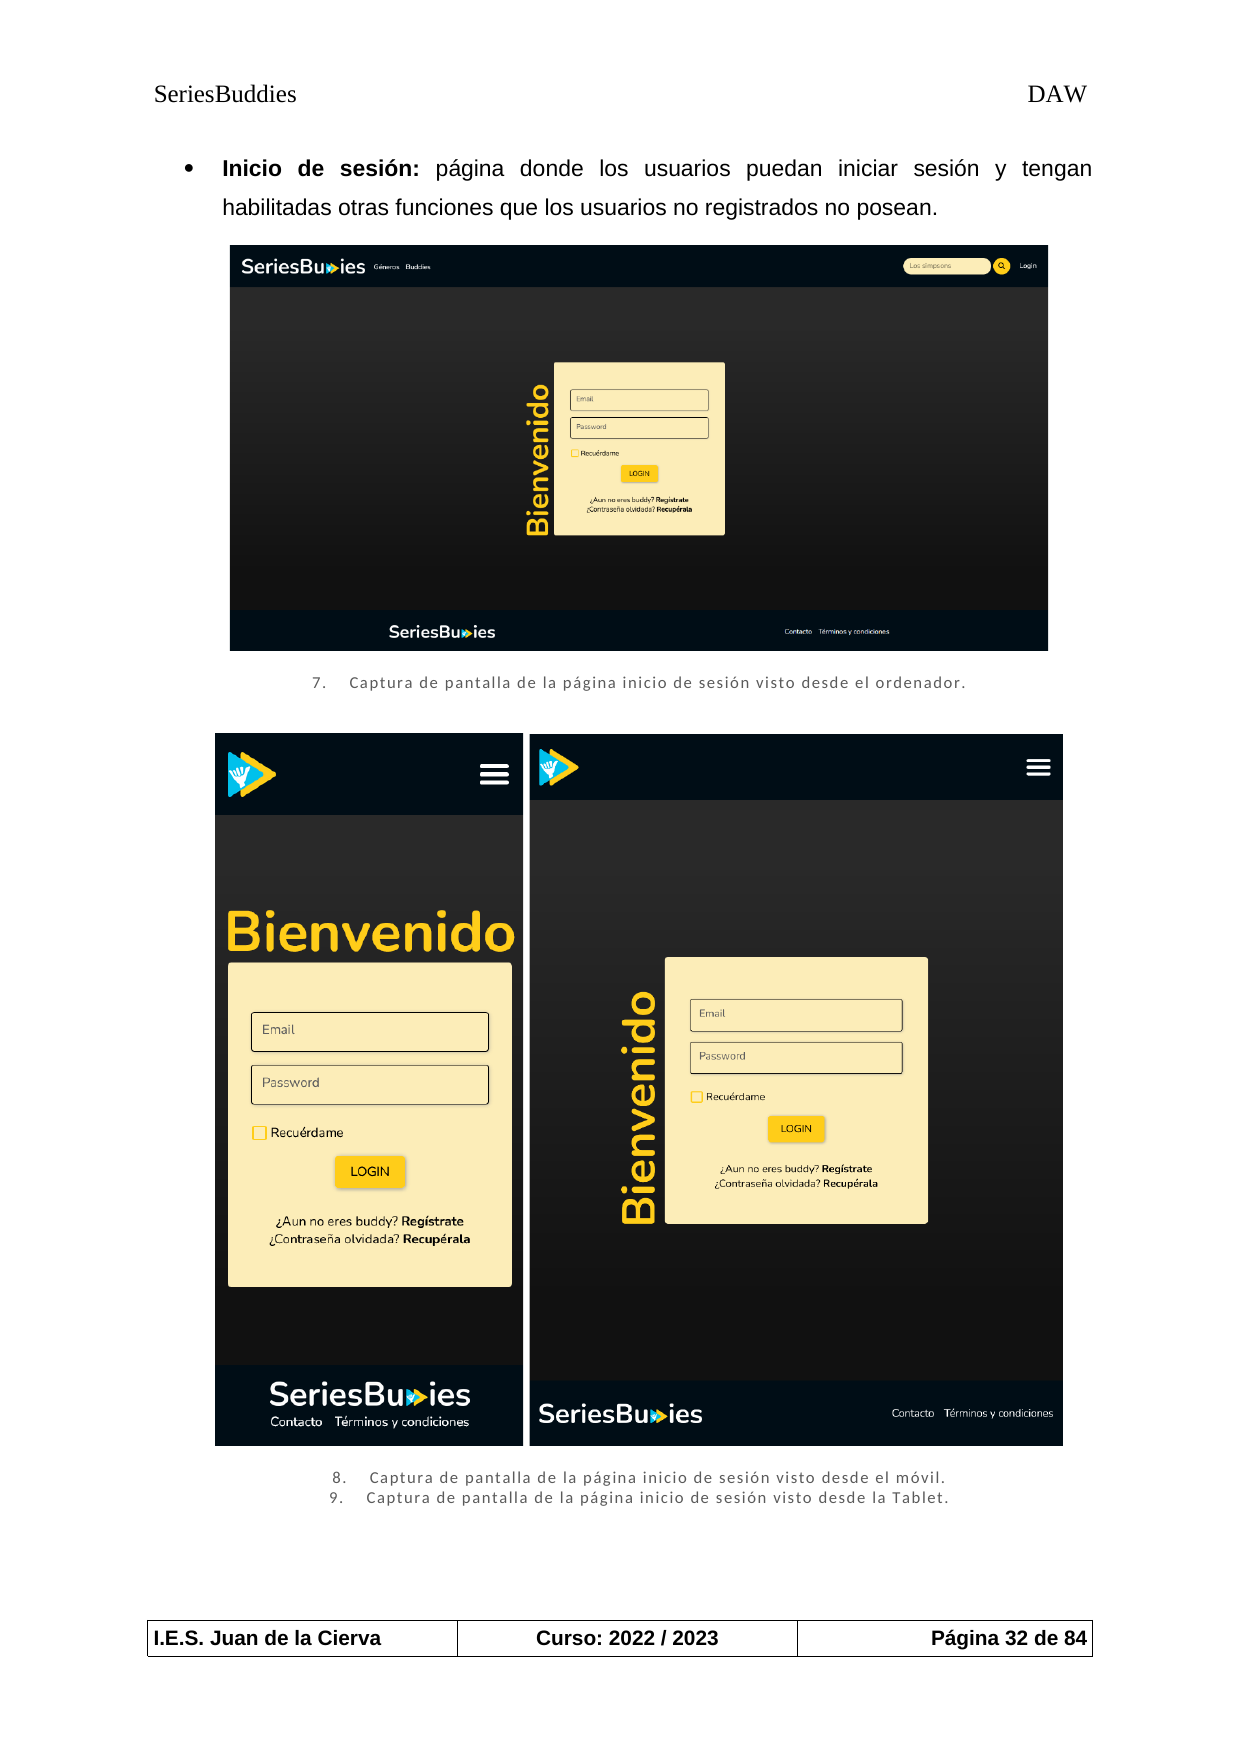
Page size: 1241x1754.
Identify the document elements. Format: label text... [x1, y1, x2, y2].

picture [229, 245, 1049, 651]
subtitle Captura de pantalla de la página inicio de sesión visto desde la Tablet. [185, 1487, 1093, 1508]
picture [529, 734, 1063, 1446]
list Inicio de sesión: página donde los usuarios puedan iniciar sesión y tengan habilitadas otras funciones que los usuarios no registrados no posean. [185, 154, 1093, 220]
subtitle Captura de pantalla de la página inicio de sesión visto desde el ordenador. [185, 673, 1093, 693]
picture [215, 733, 524, 1446]
subtitle Captura de pantalla de la página inicio de sesión visto desde el móvil. [185, 1467, 1093, 1487]
